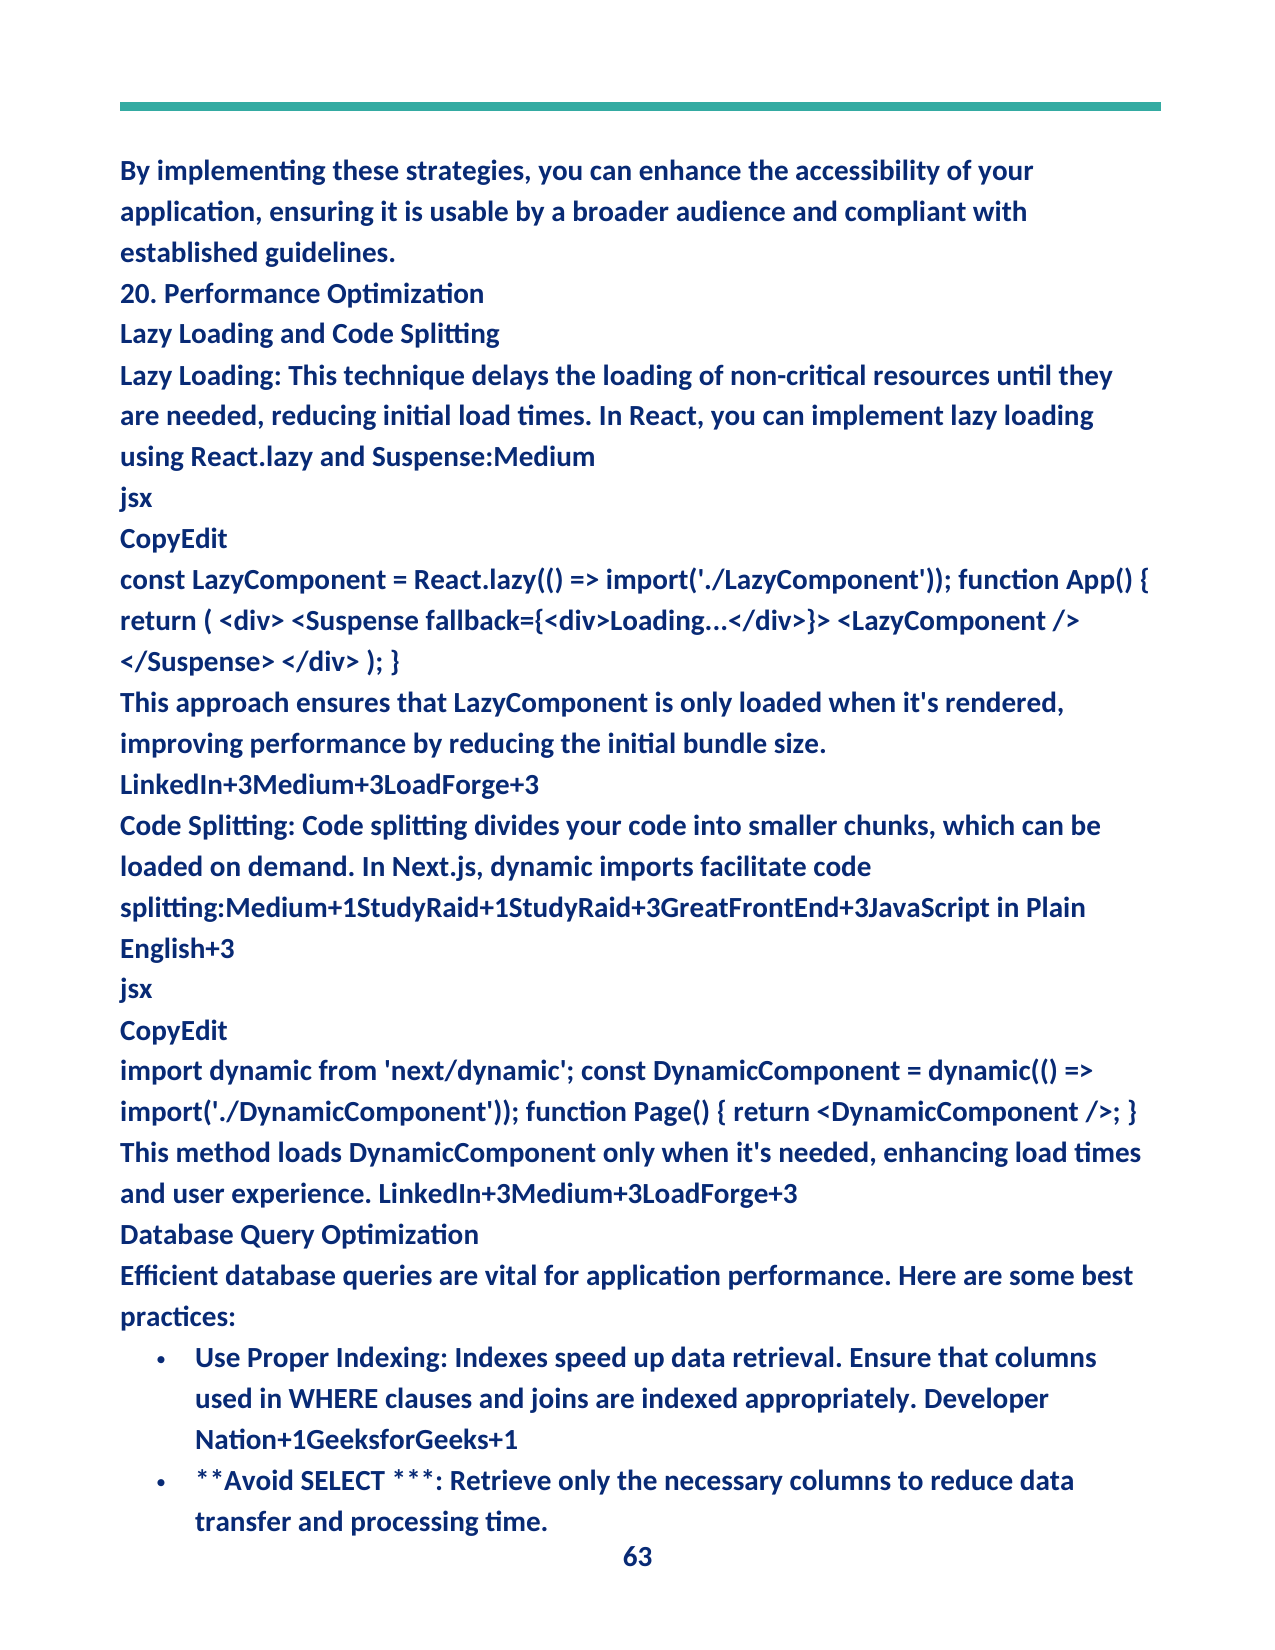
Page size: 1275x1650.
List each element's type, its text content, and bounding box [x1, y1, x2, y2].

text CopyEdit [120, 1012, 1155, 1047]
text Lazy Loading and Code Splitting [120, 316, 1155, 351]
text jsx [120, 479, 1155, 515]
text Lazy Loading: This technique delays the loading of non-critical resources until they are needed, reducing initial load times. In React, you can implement lazy loading using React.lazy and Suspense:Medium [120, 357, 1155, 474]
text import dynamic from 'next/dynamic'; const DynamicComponent = dynamic(() => import('./DynamicComponent')); function Page() { return <DynamicComponent />; } [120, 1052, 1155, 1129]
text 20. Performance Optimization [120, 275, 1155, 310]
list **Avoid SELECT ***: Retrieve only the necessary columns to reduce data transfer and processing time. [157, 1462, 1155, 1538]
text By implementing these strategies, you can enhance the accessibility of your application, ensuring it is usable by a broader audience and compliant with established guidelines. [120, 152, 1155, 269]
text const LazyComponent = React.lazy(() => import('./LazyComponent')); function App() { return ( <div> <Suspense fallback={<div>Loading...</div>}> <LazyComponent /> </Suspense> </div> ); } [120, 561, 1155, 679]
text CopyEdit [120, 520, 1155, 556]
text jsx [120, 971, 1155, 1006]
text Database Query Optimization [120, 1216, 1155, 1252]
list Use Proper Indexing: Indexes speed up data retrieval. Ensure that columns used in WHERE clauses and joins are indexed appropriately. Developer Nation+1GeeksforGeeks+1 [157, 1339, 1155, 1457]
text This method loads DynamicComponent only when it's needed, enhancing load times and user experience. LinkedIn+3Medium+3LoadForge+3 [120, 1134, 1155, 1211]
text Efficient database queries are vital for application performance. Here are some best practices: [120, 1257, 1155, 1334]
text Code Splitting: Code splitting divides your code into smaller chunks, which can be loaded on demand. In Next.js, dynamic imports facilitate code splitting:Medium+1StudyRaid+1StudyRaid+3GreatFrontEnd+3JavaScript in Plain English+3 [120, 807, 1155, 965]
text This approach ensures that LazyComponent is only loaded when it's rendered, improving performance by reducing the initial bundle size. LinkedIn+3Medium+3LoadForge+3 [120, 684, 1155, 802]
